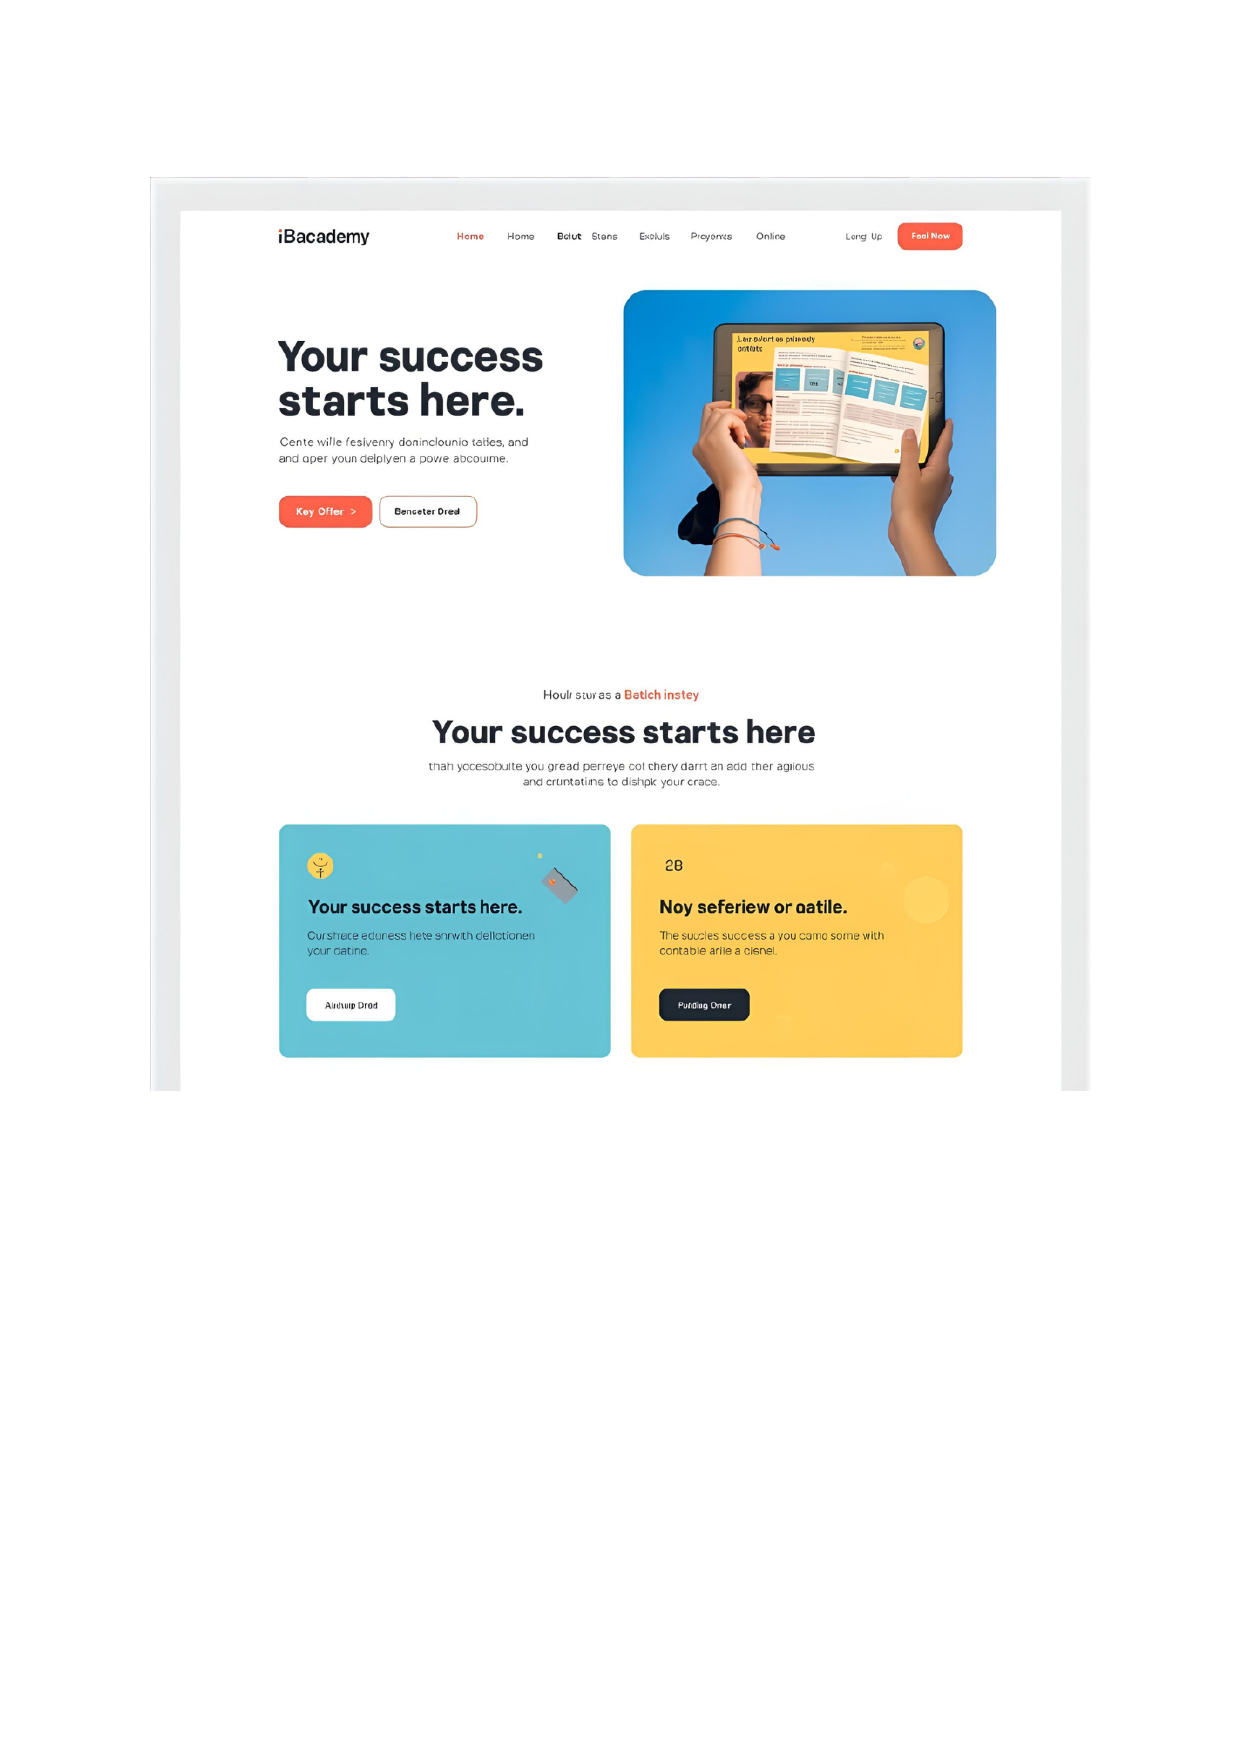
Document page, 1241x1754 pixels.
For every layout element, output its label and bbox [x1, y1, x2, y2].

picture [150, 150, 1091, 1091]
